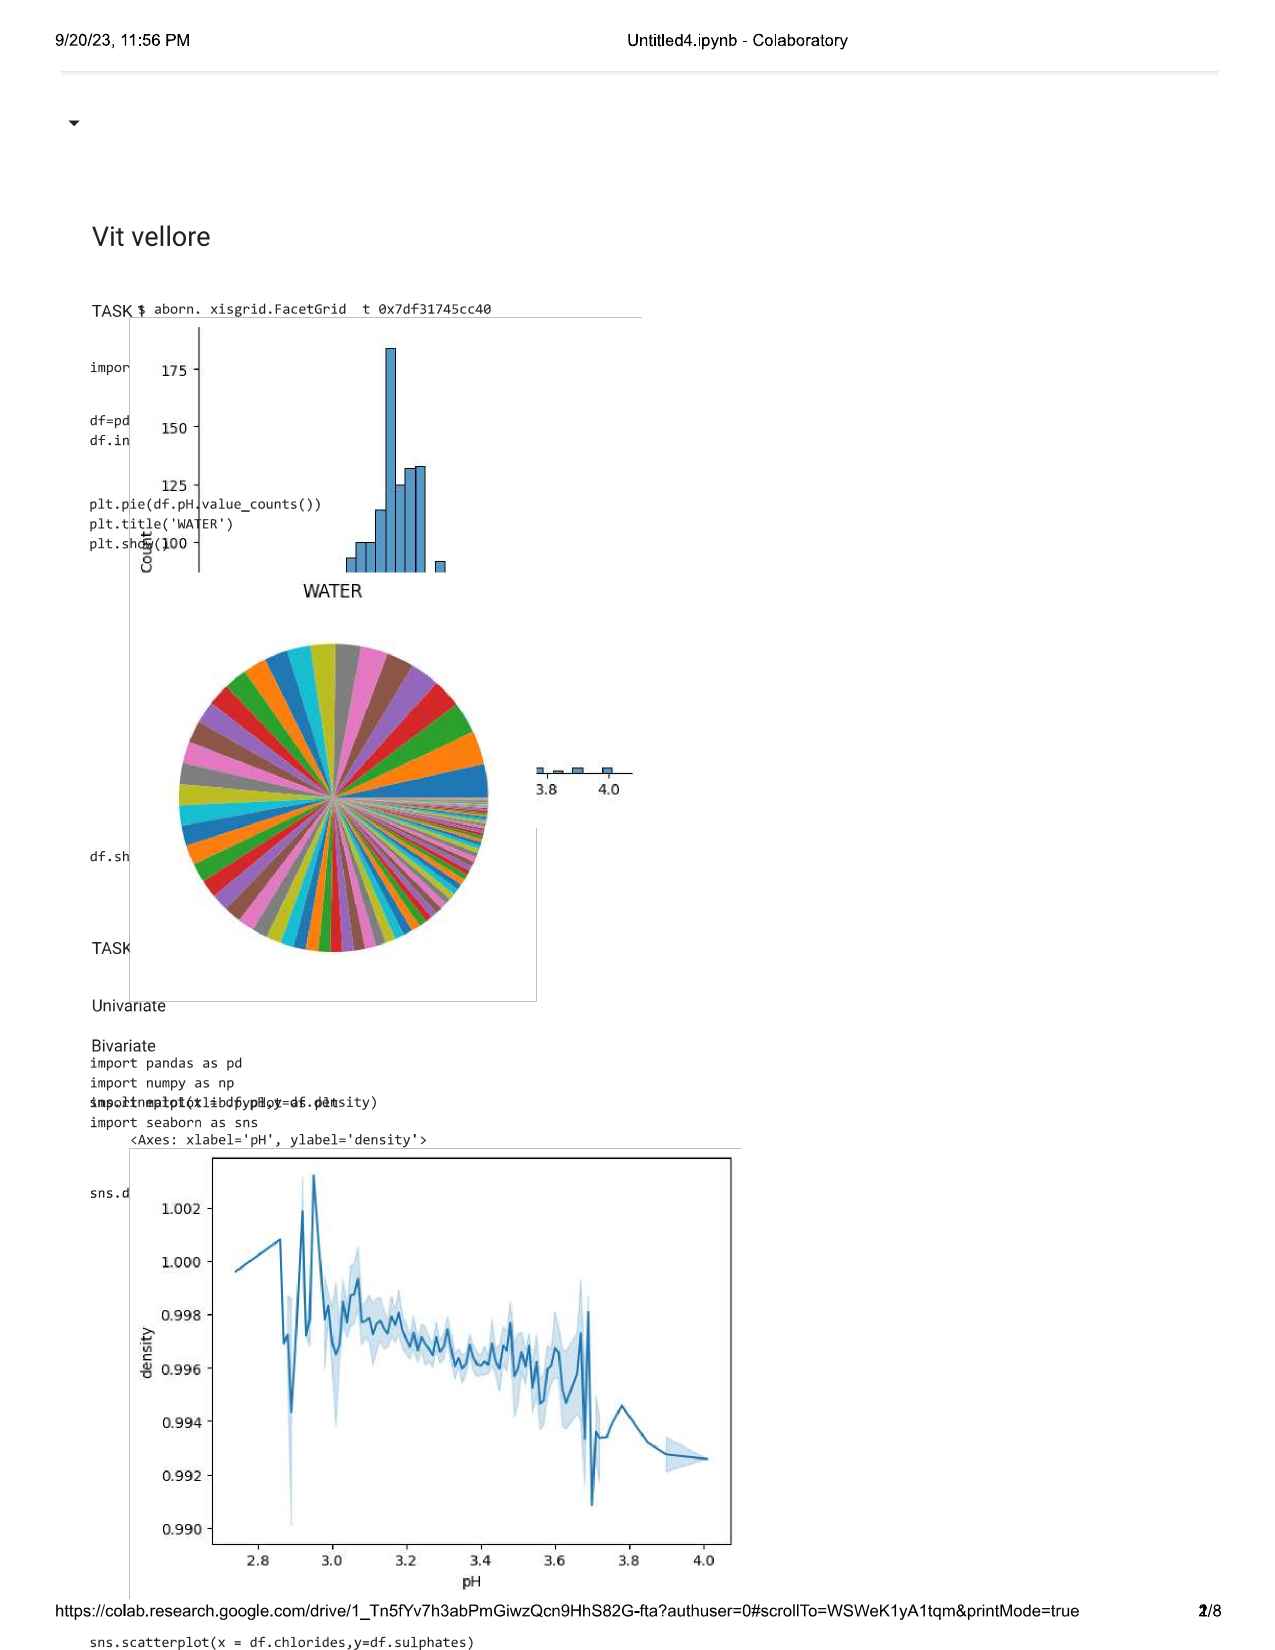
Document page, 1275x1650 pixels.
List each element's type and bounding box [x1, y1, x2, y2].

picture [55, 70, 1219, 1650]
